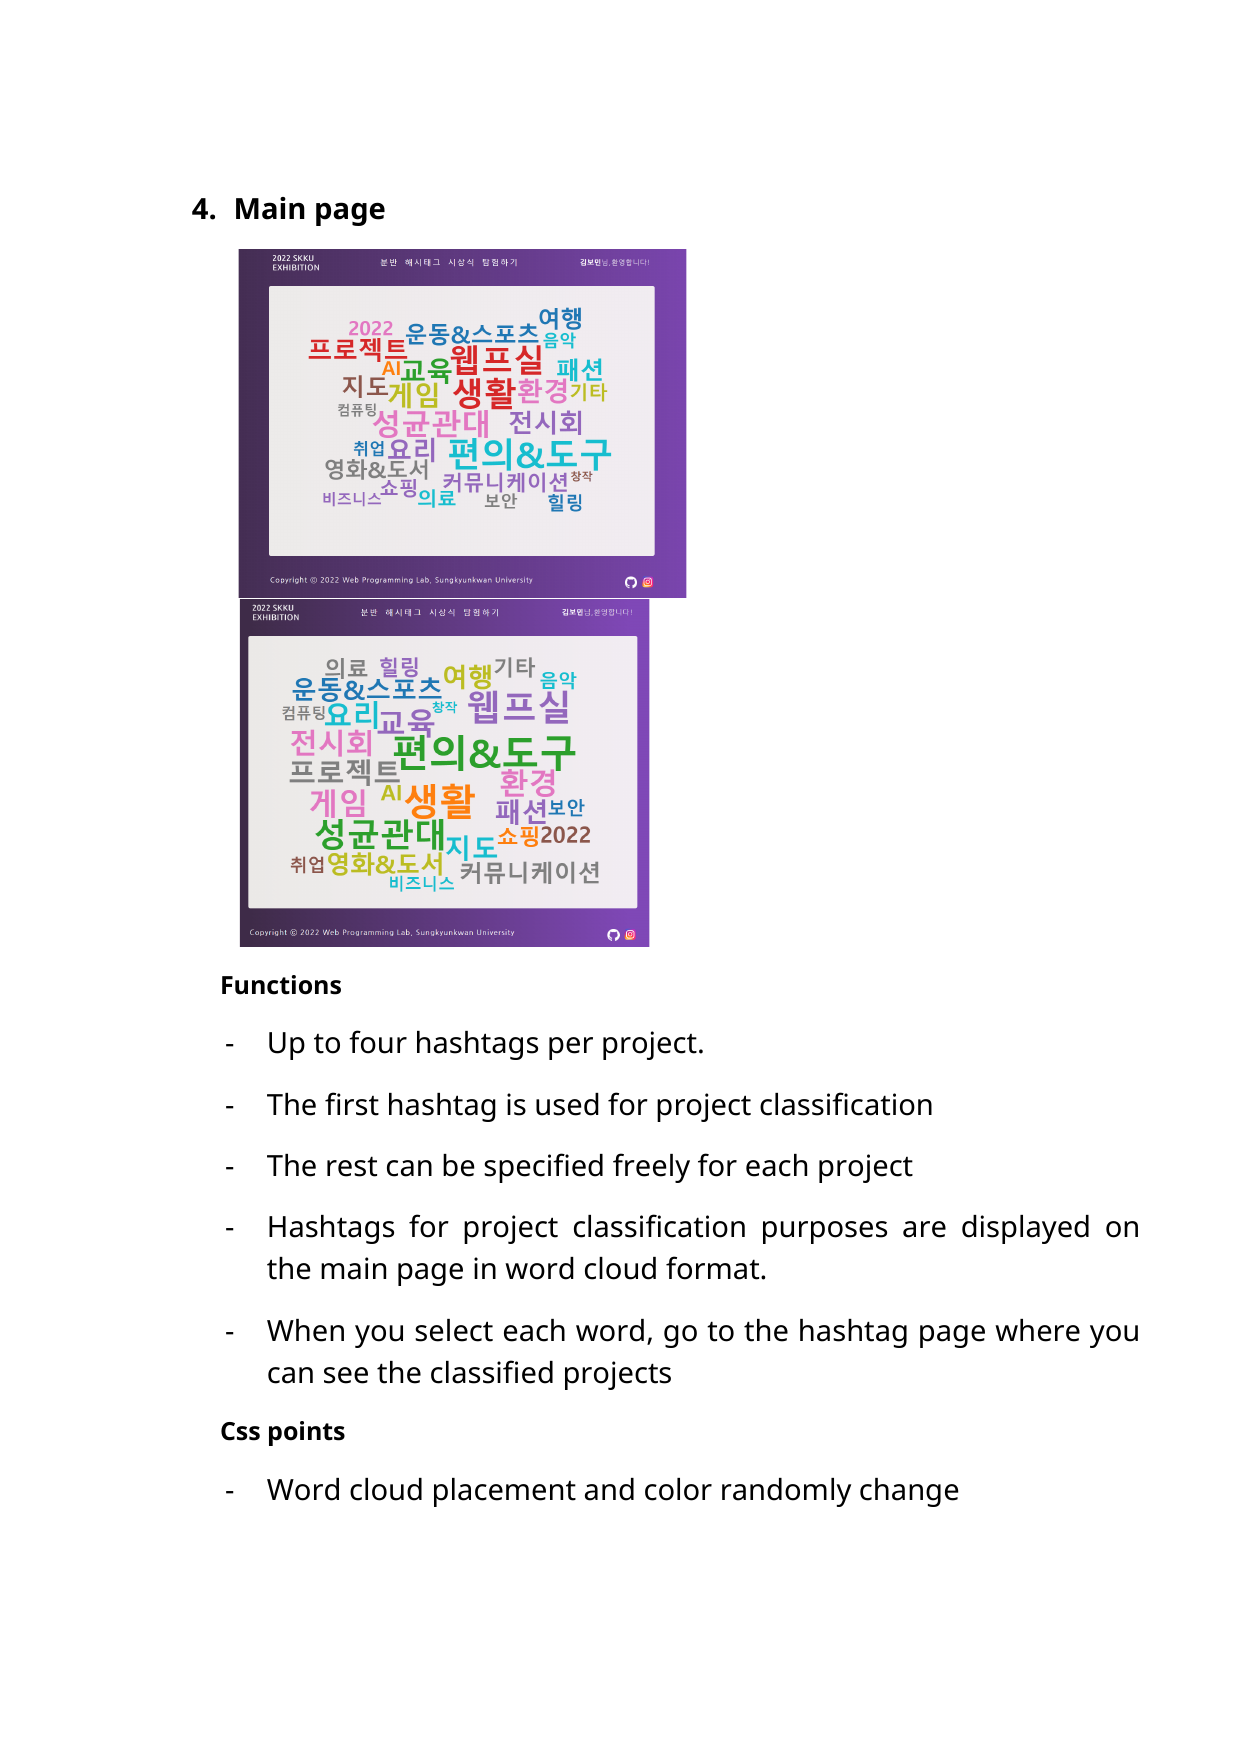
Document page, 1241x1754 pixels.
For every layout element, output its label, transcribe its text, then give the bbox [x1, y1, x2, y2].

list Hashtags for project classification purposes are displayed on the main page in word cloud format. [225, 1206, 1141, 1288]
list Main page [192, 188, 1141, 228]
list Word cloud placement and color randomly change [225, 1469, 1141, 1508]
list The rest can be specified freely for each project [225, 1145, 1141, 1185]
list Up to four hashtags per project. [225, 1022, 1141, 1062]
text Functions [220, 967, 1141, 1001]
list When you select each word, go to the hashtag page where you can see the classified projects [225, 1310, 1141, 1392]
list The first hashtag is used for project classification [225, 1084, 1141, 1123]
text Css points [220, 1413, 1141, 1448]
